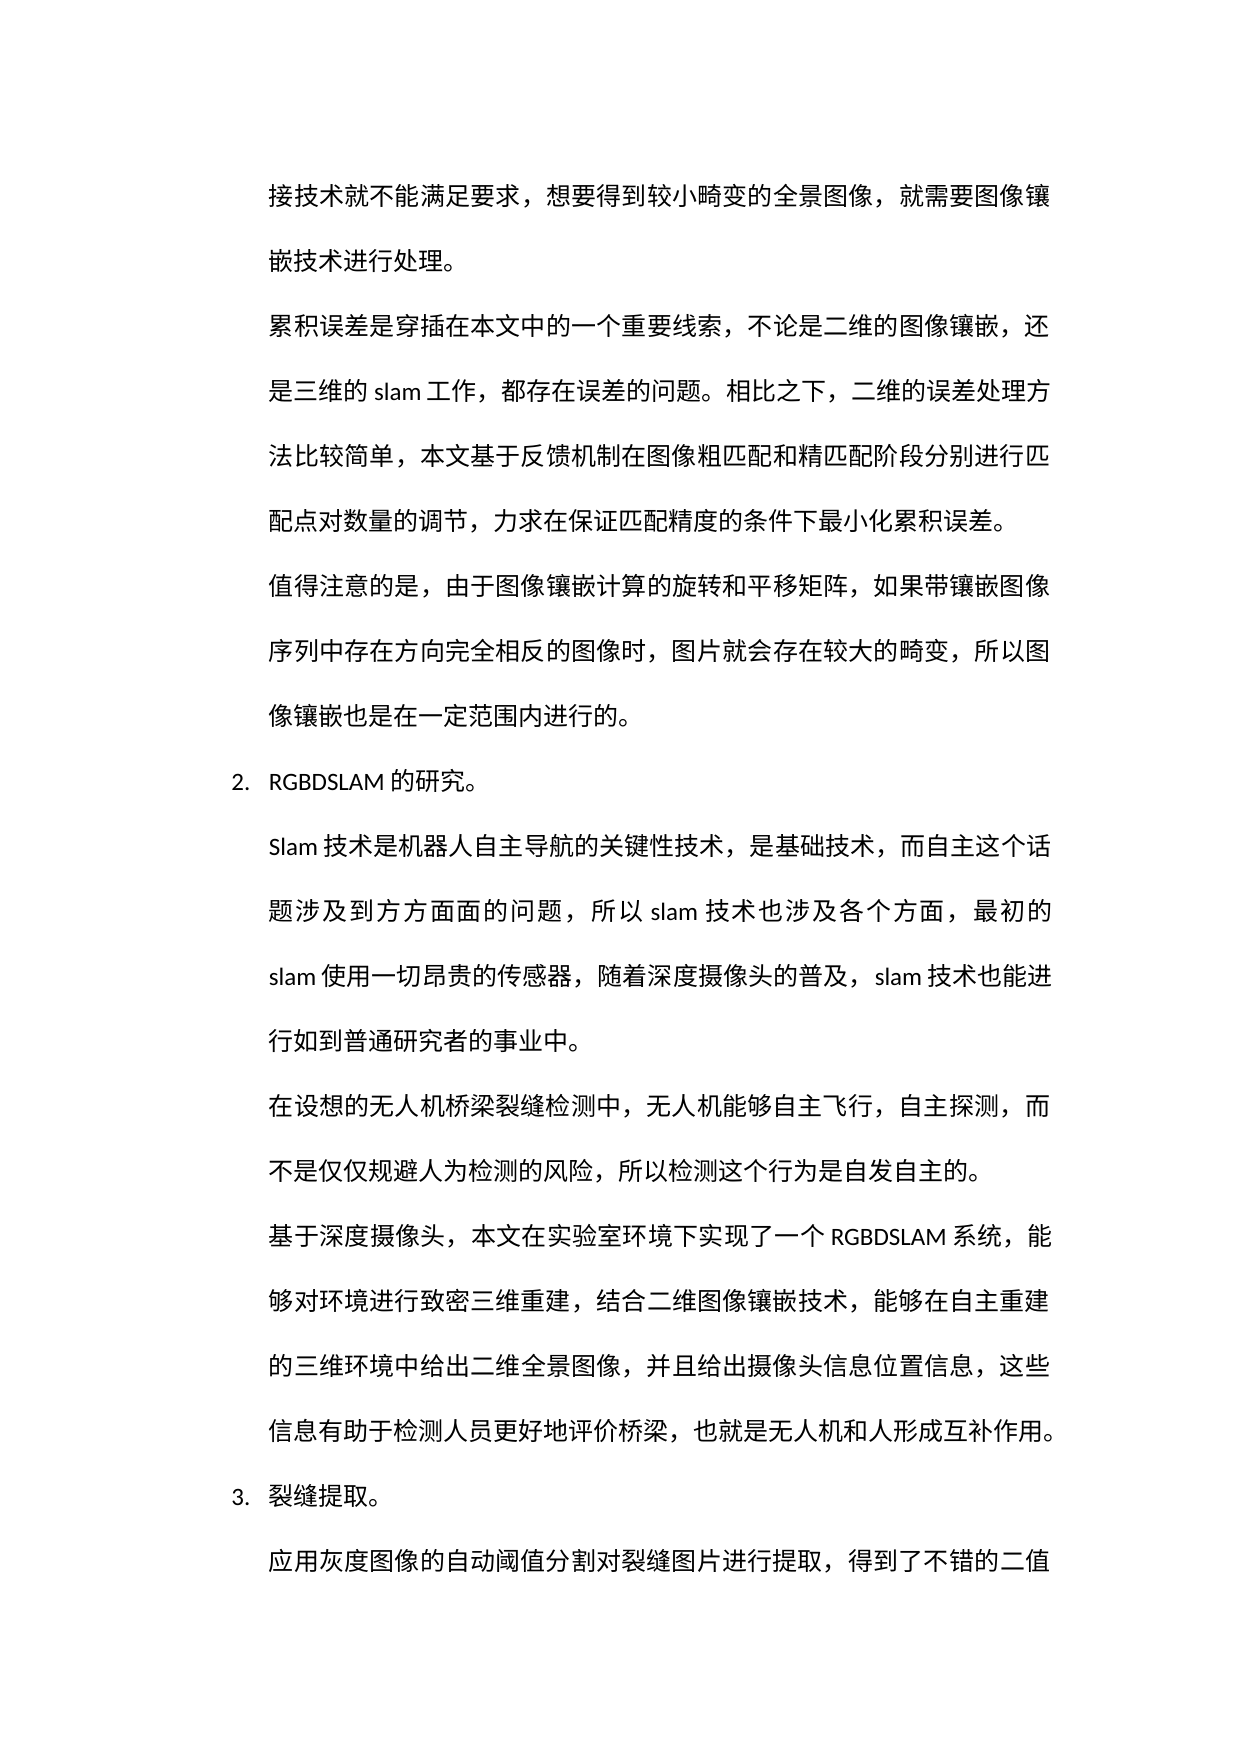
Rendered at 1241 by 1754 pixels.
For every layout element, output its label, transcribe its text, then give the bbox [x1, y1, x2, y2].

list RGBDSLAM的研究。 [231, 747, 1053, 812]
list 累积误差是穿插在本文中的一个重要线索，不论是二维的图像镶嵌，还是三维的slam工作，都存在误差的问题。相比之下，二维的误差处理方法比较简单，本文基于反馈机制在图像粗匹配和精匹配阶段分别进行匹配点对数量的调节，力求在保证匹配精度的条件下最小化累积误差。 [269, 292, 1053, 552]
list 在设想的无人机桥梁裂缝检测中，无人机能够自主飞行，自主探测，而不是仅仅规避人为检测的风险，所以检测这个行为是自发自主的。 [269, 1072, 1053, 1202]
list 值得注意的是，由于图像镶嵌计算的旋转和平移矩阵，如果带镶嵌图像序列中存在方向完全相反的图像时，图片就会存在较大的畸变，所以图像镶嵌也是在一定范围内进行的。 [269, 552, 1053, 747]
list Slam技术是机器人自主导航的关键性技术，是基础技术，而自主这个话题涉及到方方面面的问题，所以slam技术也涉及各个方面，最初的slam使用一切昂贵的传感器，随着深度摄像头的普及，slam技术也能进行如到普通研究者的事业中。 [269, 812, 1053, 1072]
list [269, 1527, 1053, 1592]
list 裂缝提取。 [231, 1462, 1053, 1527]
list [269, 162, 1053, 292]
list 基于深度摄像头，本文在实验室环境下实现了一个RGBDSLAM系统，能够对环境进行致密三维重建，结合二维图像镶嵌技术，能够在自主重建的三维环境中给出二维全景图像，并且给出摄像头信息位置信息，这些信息有助于检测人员更好地评价桥梁，也就是无人机和人形成互补作用。 [269, 1202, 1053, 1462]
